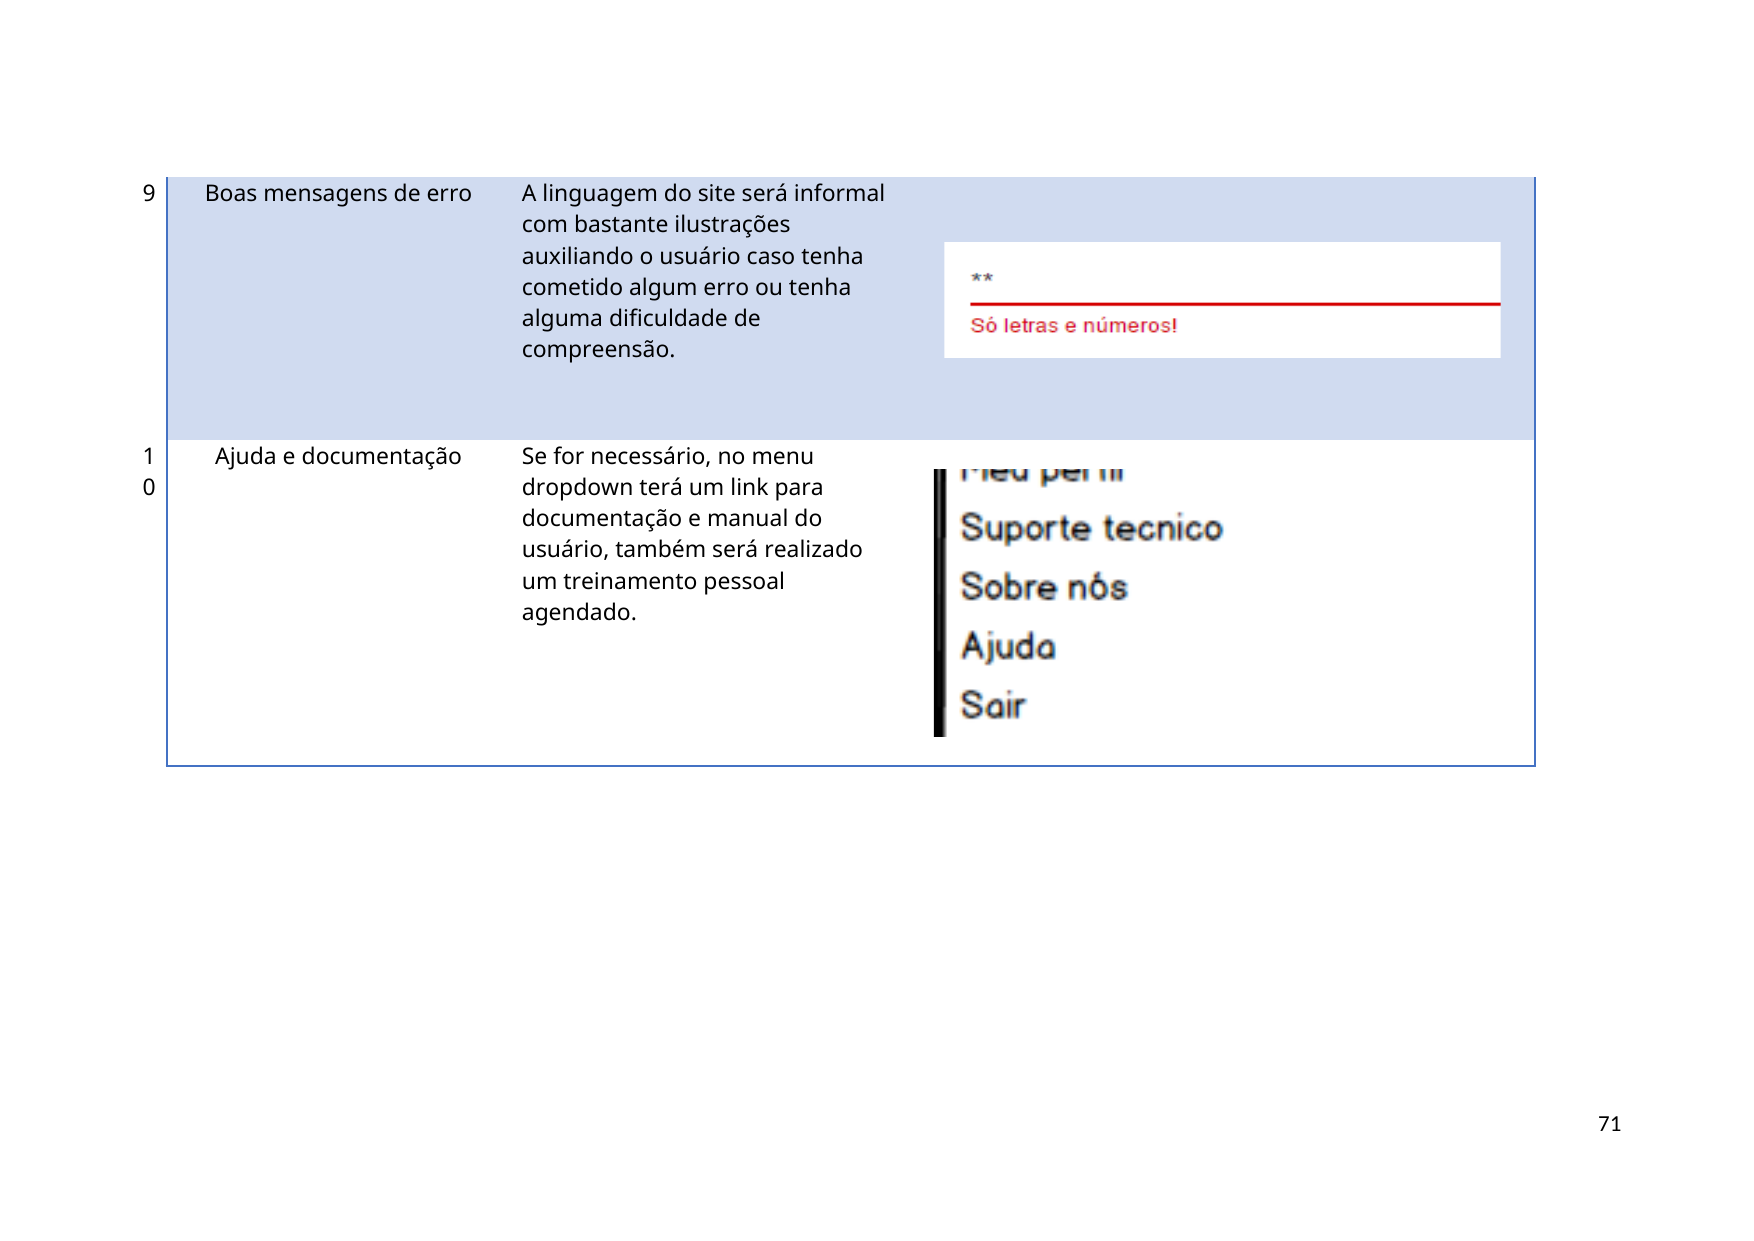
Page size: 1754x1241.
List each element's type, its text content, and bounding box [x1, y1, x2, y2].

picture [933, 469, 1308, 737]
table_cell Boas mensagens de erro [168, 177, 510, 440]
table_cell Se for necessário, no menu dropdown terá um link para documentação e manual do usuário, também será realizado um treinamento pessoal agendado. [510, 440, 904, 765]
table_cell Ajuda e documentação [168, 440, 510, 765]
table_cell 10 [122, 440, 166, 765]
picture [944, 242, 1501, 358]
table_cell [904, 440, 1534, 765]
table_cell [904, 177, 1534, 440]
table_cell 9 [122, 177, 166, 440]
table_cell A linguagem do site será informal com bastante ilustrações auxiliando o usuário caso tenha cometido algum erro ou tenha alguma dificuldade de compreensão. [510, 177, 904, 440]
